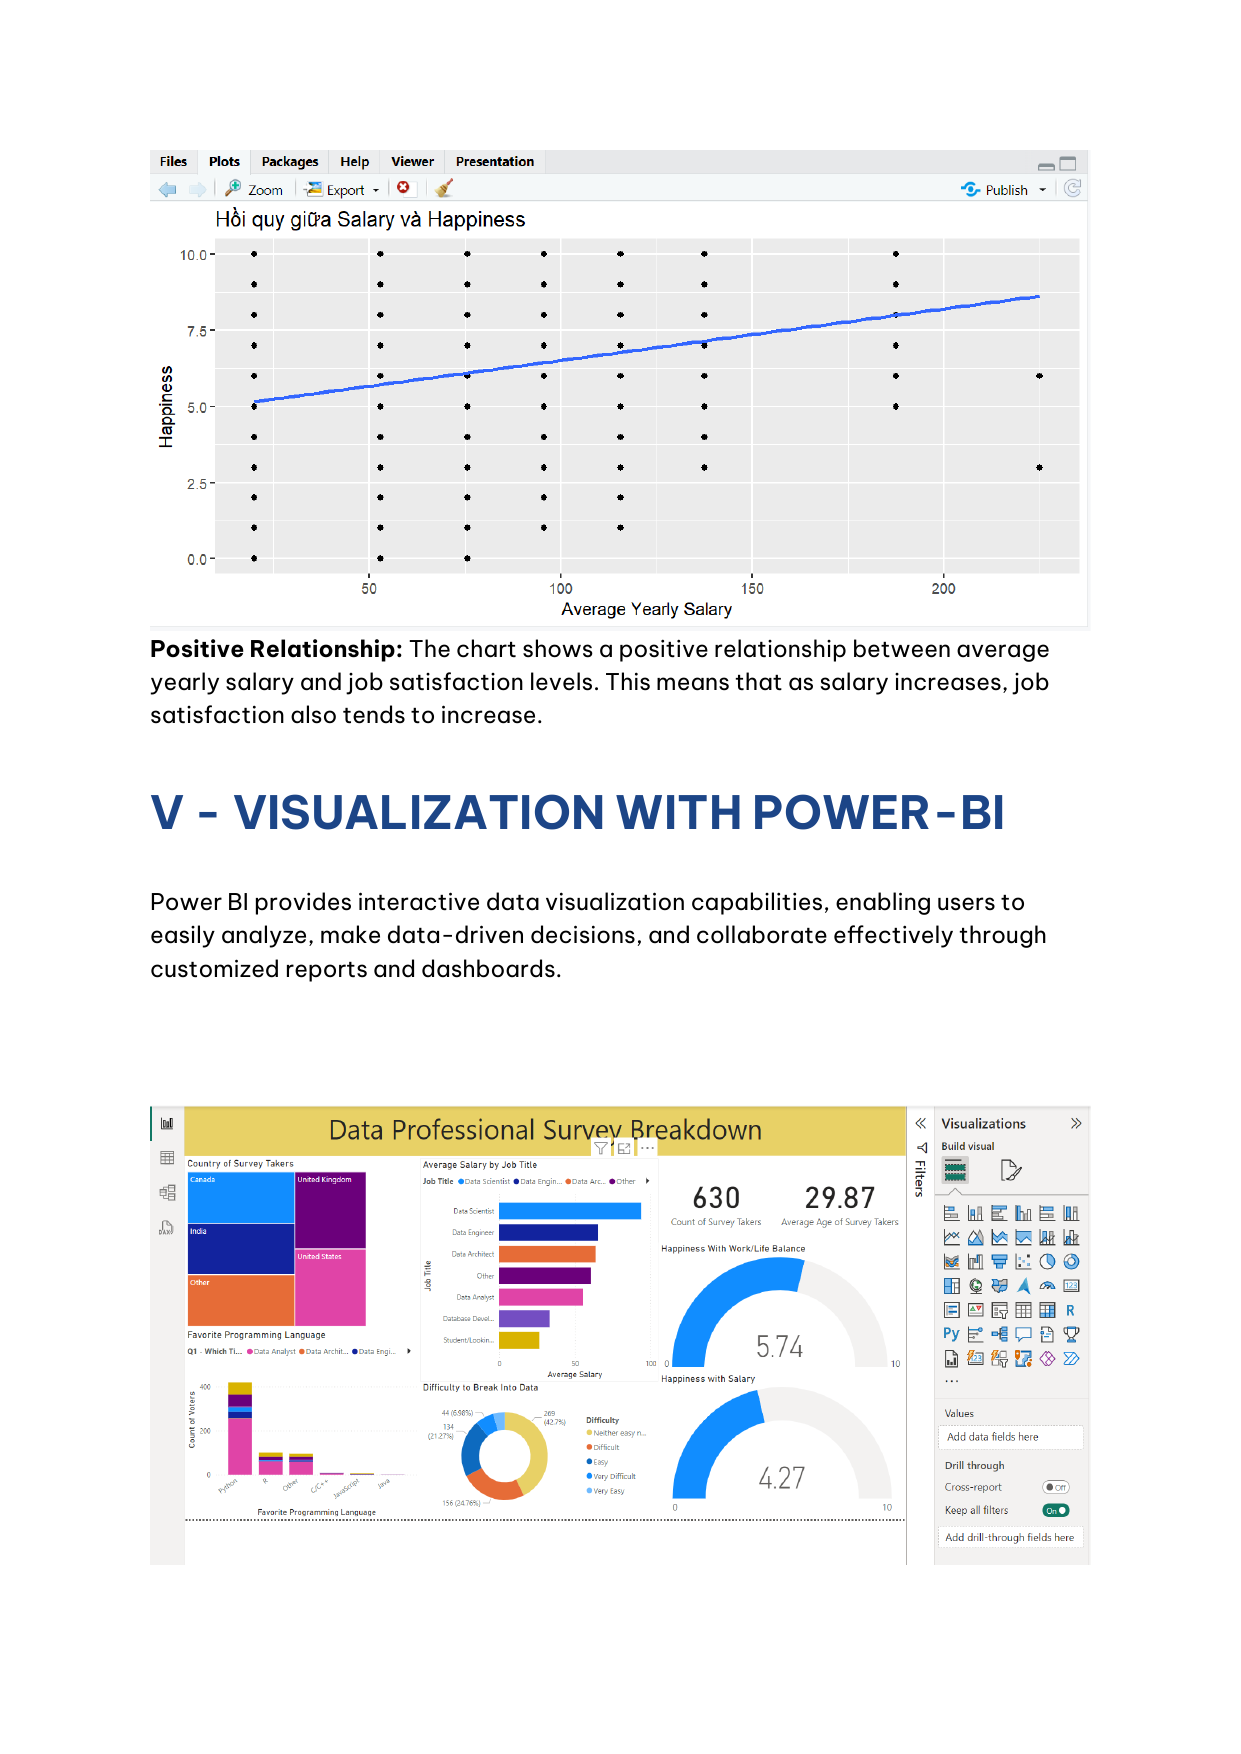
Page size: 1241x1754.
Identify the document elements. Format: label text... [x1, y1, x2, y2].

subtitle V - VISUALIZATION WITH POWER-BI [150, 784, 1090, 842]
picture [150, 150, 1091, 631]
picture [150, 1105, 1091, 1565]
text Positive Relationship: The chart shows a positive relationship between average yearly salary and job satisfaction levels. This means that as salary increases, job satisfaction also tends to increase. [150, 634, 1090, 730]
text Power BI provides interactive data visualization capabilities, enabling users to easily analyze, make data-driven decisions, and collaborate effectively through customized reports and dashboards. [150, 888, 1090, 983]
